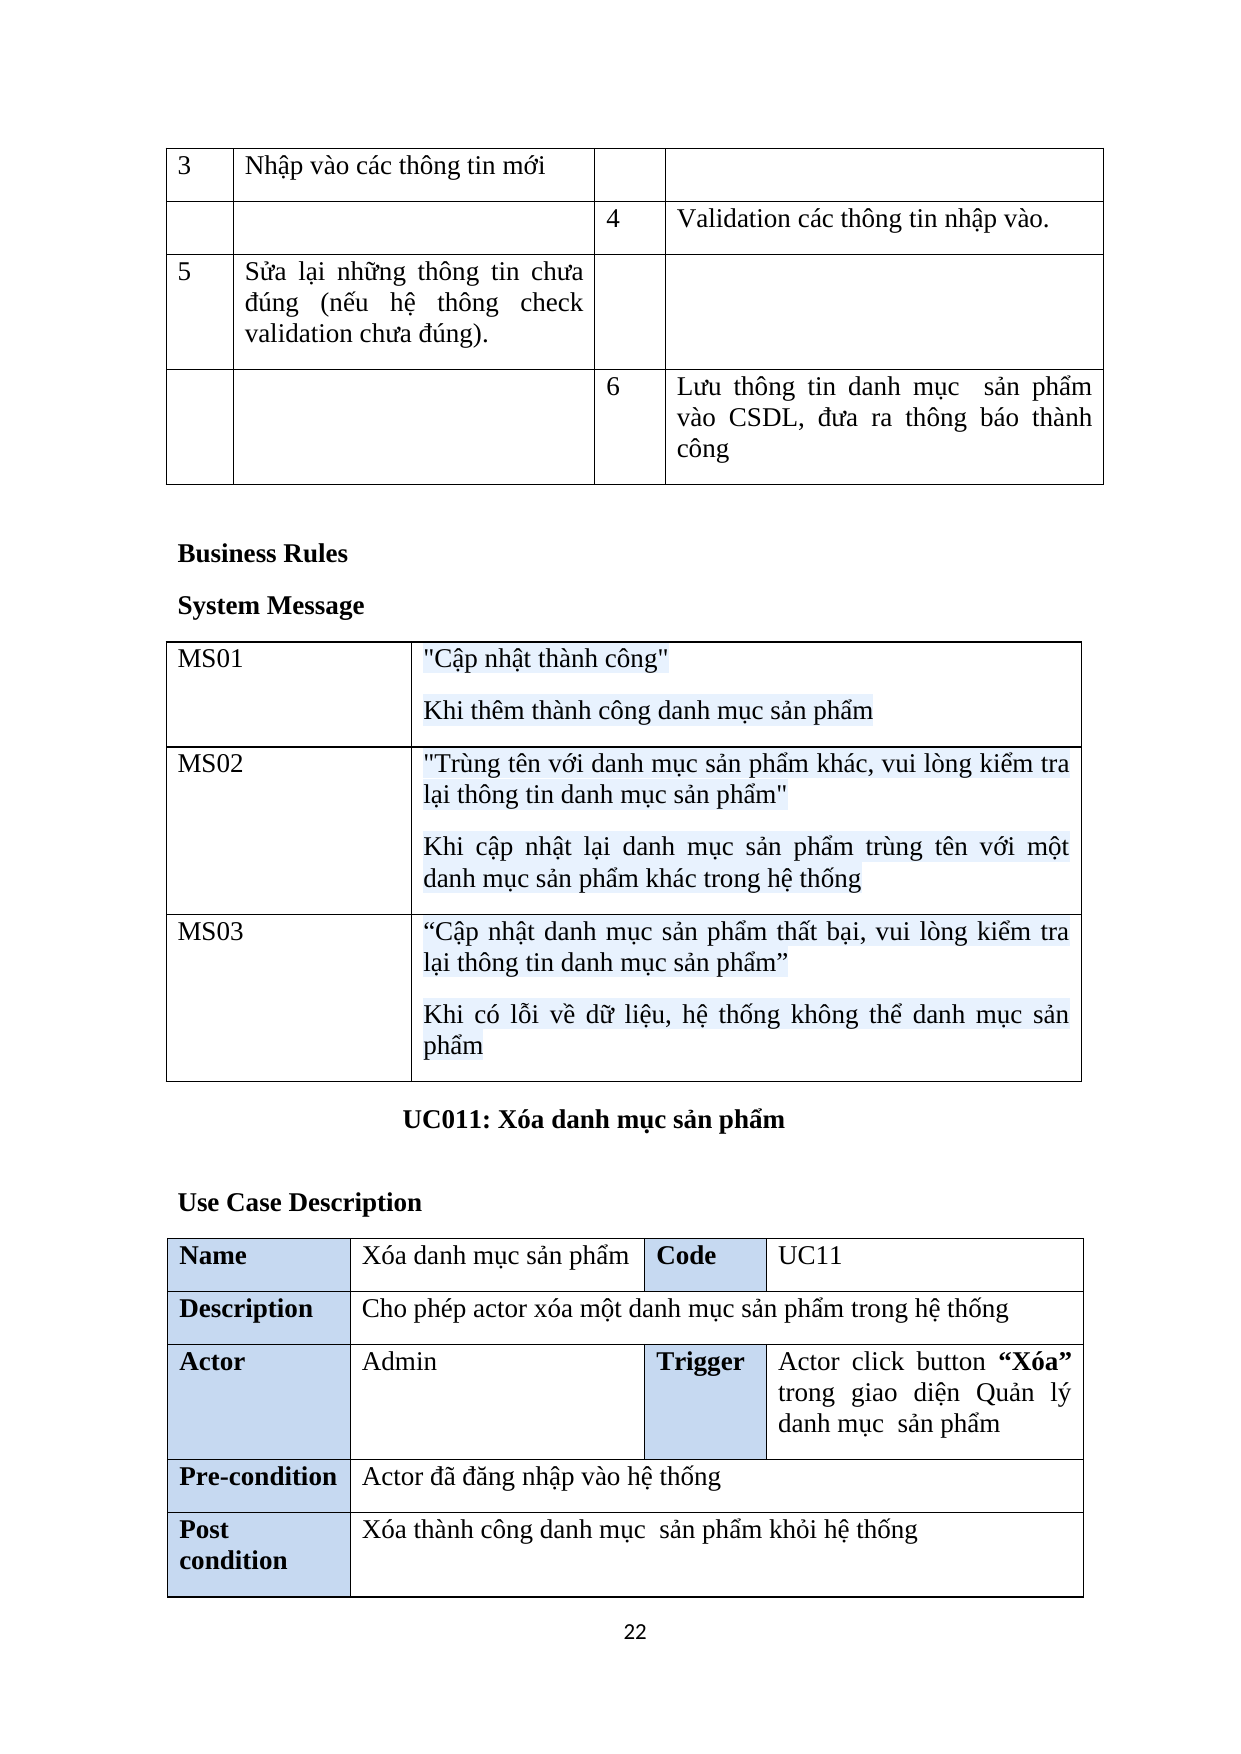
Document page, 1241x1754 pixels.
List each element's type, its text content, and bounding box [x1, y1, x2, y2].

table_cell Post condition [168, 1513, 350, 1596]
table_cell [167, 370, 233, 484]
table_header MS01 [167, 643, 411, 746]
table_cell [234, 202, 594, 254]
table_cell MS03 [167, 915, 411, 1081]
table_cell "Trùng tên với danh mục sản phẩm khác, vui lòng kiểm tra lại thông tin danh mục sản phẩm" Khi cập nhật lại danh mục sản phẩm trùng tên với một danh mục sản phẩm khác trong hệ thống [412, 748, 1081, 914]
table_cell 5 [167, 255, 233, 369]
table_cell Lưu thông tin danh mục sản phẩm vào CSDL, đưa ra thông báo thành công [666, 370, 1103, 484]
table_cell 3 [167, 149, 233, 201]
table_cell Nhập vào các thông tin mới [234, 149, 594, 201]
table_header UC11 [767, 1239, 1083, 1291]
table_cell MS02 [167, 748, 411, 914]
table_cell Sửa lại những thông tin chưa đúng (nếu hệ thông check validation chưa đúng). [234, 255, 594, 369]
table_cell [234, 370, 594, 484]
table_cell Cho phép actor xóa một danh mục sản phẩm trong hệ thống [351, 1292, 1083, 1344]
table_cell Validation các thông tin nhập vào. [666, 202, 1103, 254]
table_cell Pre-condition [168, 1460, 350, 1512]
table_cell Trigger [645, 1345, 766, 1459]
table_cell 4 [595, 202, 665, 254]
table_cell [595, 255, 665, 369]
table_cell 6 [595, 370, 665, 484]
table_cell Actor đã đăng nhập vào hệ thống [351, 1460, 1083, 1512]
table_cell [167, 202, 233, 254]
table_header "Cập nhật thành công" Khi thêm thành công danh mục sản phẩm [412, 643, 1081, 746]
table_cell Xóa thành công danh mục sản phẩm khỏi hệ thống [351, 1513, 1083, 1596]
table_cell [666, 255, 1103, 369]
table_header Code [645, 1239, 766, 1291]
table_cell Actor click button “Xóa” trong giao diện Quản lý danh mục sản phẩm [767, 1345, 1083, 1459]
table_cell [595, 149, 665, 201]
table_cell Description [168, 1292, 350, 1344]
table_header Xóa danh mục sản phẩm [351, 1239, 644, 1291]
text System Message [177, 589, 1092, 621]
table_cell Admin [351, 1345, 644, 1459]
table_header Name [168, 1239, 350, 1291]
table_cell Actor [168, 1345, 350, 1459]
table_cell [666, 149, 1103, 201]
subtitle UC011: Xóa danh mục sản phẩm [365, 1103, 1092, 1134]
table_cell “Cập nhật danh mục sản phẩm thất bại, vui lòng kiểm tra lại thông tin danh mục sản phẩm” Khi có lỗi về dữ liệu, hệ thống không thể danh mục sản phẩm [412, 915, 1081, 1081]
text Business Rules [177, 537, 1092, 568]
text Use Case Description [177, 1186, 1092, 1217]
